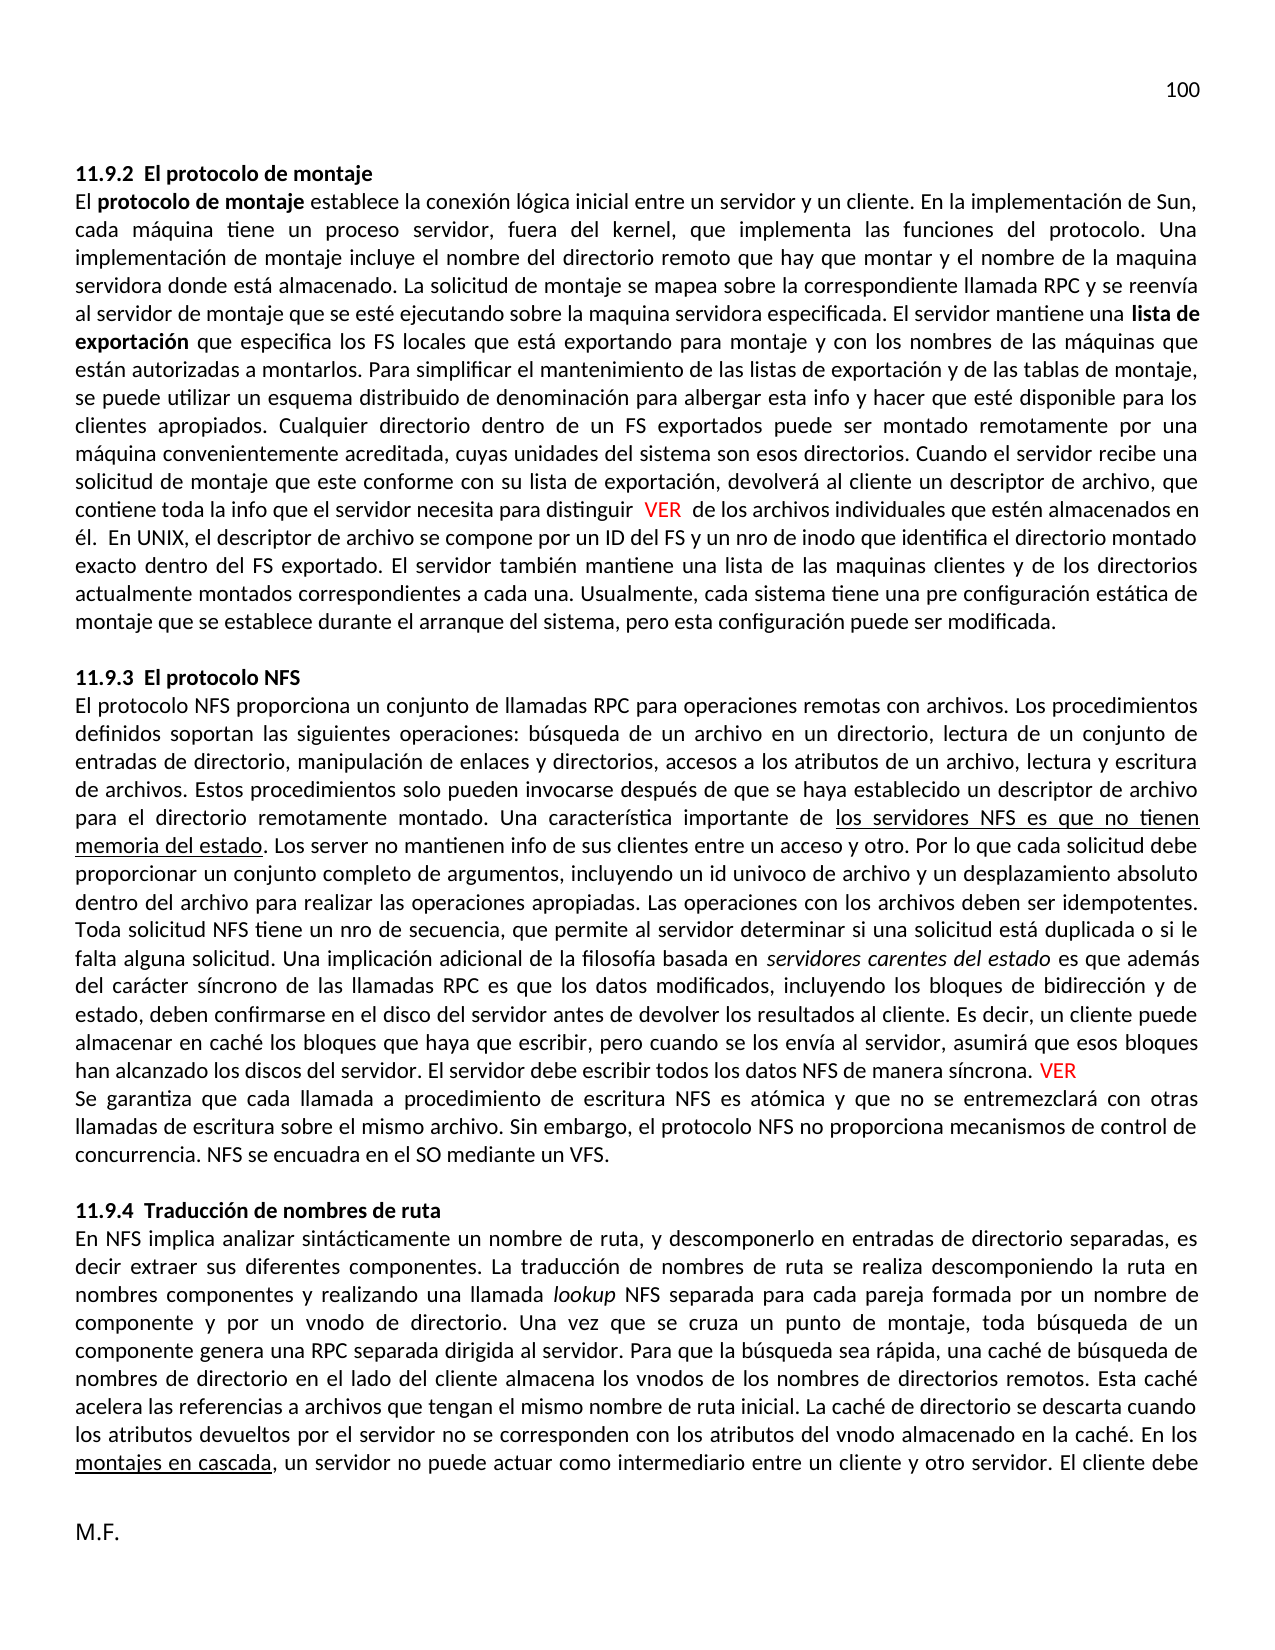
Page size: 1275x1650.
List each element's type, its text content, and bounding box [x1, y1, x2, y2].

text El protocolo de montaje establece la conexión lógica inicial entre un servidor y un cliente. En la implementación de Sun, cada máquina tiene un proceso servidor, fuera del kernel, que implementa las funciones del protocolo. Una implementación de montaje incluye el nombre del directorio remoto que hay que montar y el nombre de la maquina servidora donde está almacenado. La solicitud de montaje se mapea sobre la correspondiente llamada RPC y se reenvía al servidor de montaje que se esté ejecutando sobre la maquina servidora especificada. El servidor mantiene una lista de exportación que especifica los FS locales que está exportando para montaje y con los nombres de las máquinas que están autorizadas a montarlos. Para simplificar el mantenimiento de las listas de exportación y de las tablas de montaje, se puede utilizar un esquema distribuido de denominación para albergar esta info y hacer que esté disponible para los clientes apropiados. Cualquier directorio dentro de un FS exportados puede ser montado remotamente por una máquina convenientemente acreditada, cuyas unidades del sistema son esos directorios. Cuando el servidor recibe una solicitud de montaje que este conforme con su lista de exportación, devolverá al cliente un descriptor de archivo, que contiene toda la info que el servidor necesita para distinguir VER de los archivos individuales que estén almacenados en él. En UNIX, el descriptor de archivo se compone por un ID del FS y un nro de inodo que identifica el directorio montado exacto dentro del FS exportado. El servidor también mantiene una lista de las maquinas clientes y de los directorios actualmente montados correspondientes a cada una. Usualmente, cada sistema tiene una pre configuración estática de montaje que se establece durante el arranque del sistema, pero esta configuración puede ser modificada. [75, 187, 1200, 635]
text 11.9.3 El protocolo NFS [75, 663, 1200, 691]
text El protocolo NFS proporciona un conjunto de llamadas RPC para operaciones remotas con archivos. Los procedimientos definidos soportan las siguientes operaciones: búsqueda de un archivo en un directorio, lectura de un conjunto de entradas de directorio, manipulación de enlaces y directorios, accesos a los atributos de un archivo, lectura y escritura de archivos. Estos procedimientos solo pueden invocarse después de que se haya establecido un descriptor de archivo para el directorio remotamente montado. Una característica importante de los servidores NFS es que no tienen memoria del estado. Los server no mantienen info de sus clientes entre un acceso y otro. Por lo que cada solicitud debe proporcionar un conjunto completo de argumentos, incluyendo un id univoco de archivo y un desplazamiento absoluto dentro del archivo para realizar las operaciones apropiadas. Las operaciones con los archivos deben ser idempotentes. Toda solicitud NFS tiene un nro de secuencia, que permite al servidor determinar si una solicitud está duplicada o si le falta alguna solicitud. Una implicación adicional de la filosofía basada en servidores carentes del estado es que además del carácter síncrono de las llamadas RPC es que los datos modificados, incluyendo los bloques de bidirección y de estado, deben confirmarse en el disco del servidor antes de devolver los resultados al cliente. Es decir, un cliente puede almacenar en caché los bloques que haya que escribir, pero cuando se los envía al servidor, asumirá que esos bloques han alcanzado los discos del servidor. El servidor debe escribir todos los datos NFS de manera síncrona. VER [75, 691, 1200, 1084]
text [75, 1224, 1200, 1476]
text 11.9.4 Traducción de nombres de ruta [75, 1196, 1200, 1224]
text 11.9.2 El protocolo de montaje [75, 159, 1200, 187]
text Se garantiza que cada llamada a procedimiento de escritura NFS es atómica y que no se entremezclará con otras llamadas de escritura sobre el mismo archivo. Sin embargo, el protocolo NFS no proporciona mecanismos de control de concurrencia. NFS se encuadra en el SO mediante un VFS. [75, 1084, 1200, 1168]
